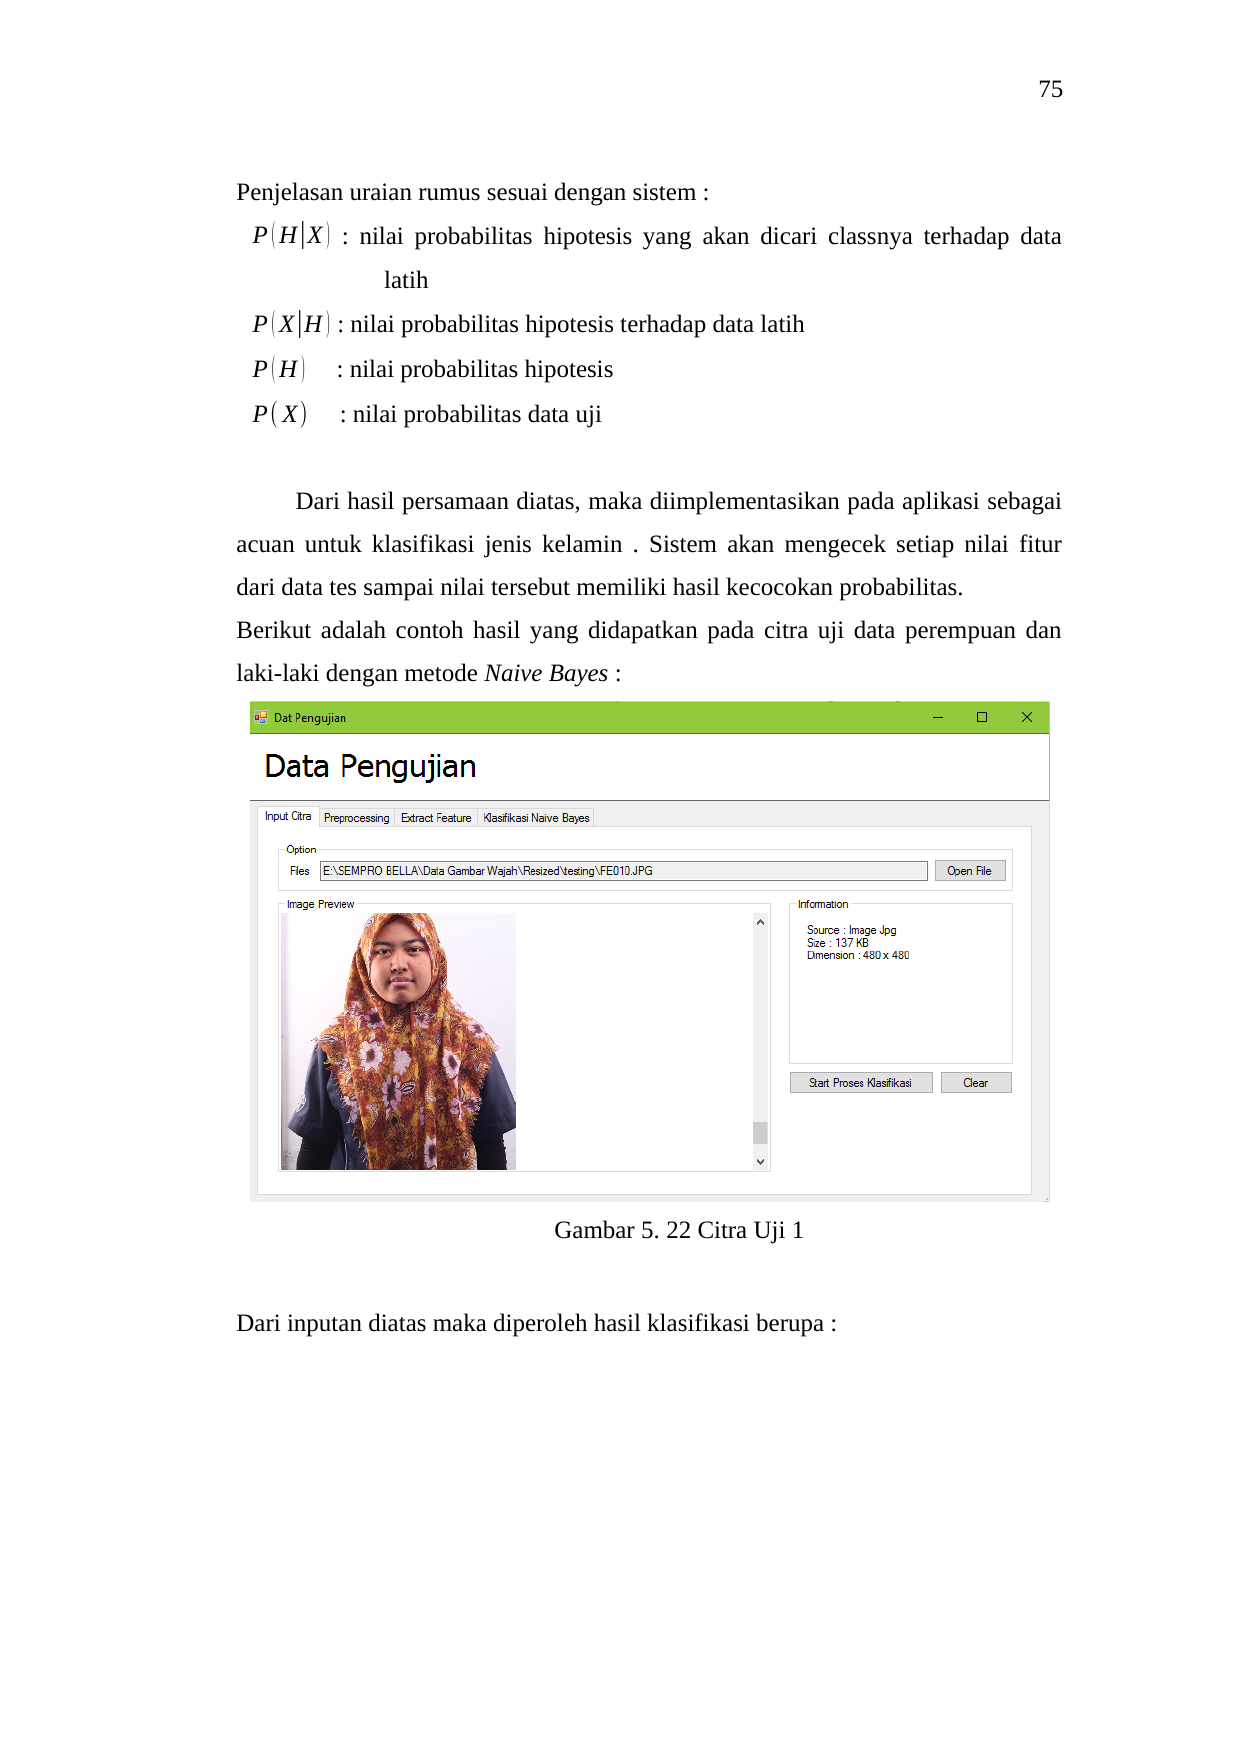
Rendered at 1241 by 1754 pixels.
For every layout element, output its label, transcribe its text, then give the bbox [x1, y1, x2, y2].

text Berikut adalah contoh hasil yang didapatkan pada citra uji data perempuan dan laki-laki dengan metode Naive Bayes : [236, 615, 1063, 687]
text : nilai probabilitas hipotesis [251, 353, 1063, 384]
text Gambar 5. 22 Citra Uji 1 [236, 1216, 1063, 1244]
text Dari inputan diatas maka diperoleh hasil klasifikasi berupa : [236, 1308, 1063, 1337]
text Penjelasan uraian rumus sesuai dengan sistem : [236, 177, 1063, 206]
picture [249, 701, 1050, 1202]
text : nilai probabilitas hipotesis yang akan dicari classnya terhadap data latih [251, 220, 1063, 294]
text Dari hasil persamaan diatas, maka diimplementasikan pada aplikasi sebagai acuan untuk klasifikasi jenis kelamin . Sistem akan mengecek setiap nilai fitur dari data tes sampai nilai tersebut memiliki hasil kecocokan probabilitas. [236, 486, 1063, 601]
text : nilai probabilitas hipotesis terhadap data latih [251, 308, 1063, 339]
text : nilai probabilitas data uji [251, 398, 1063, 428]
